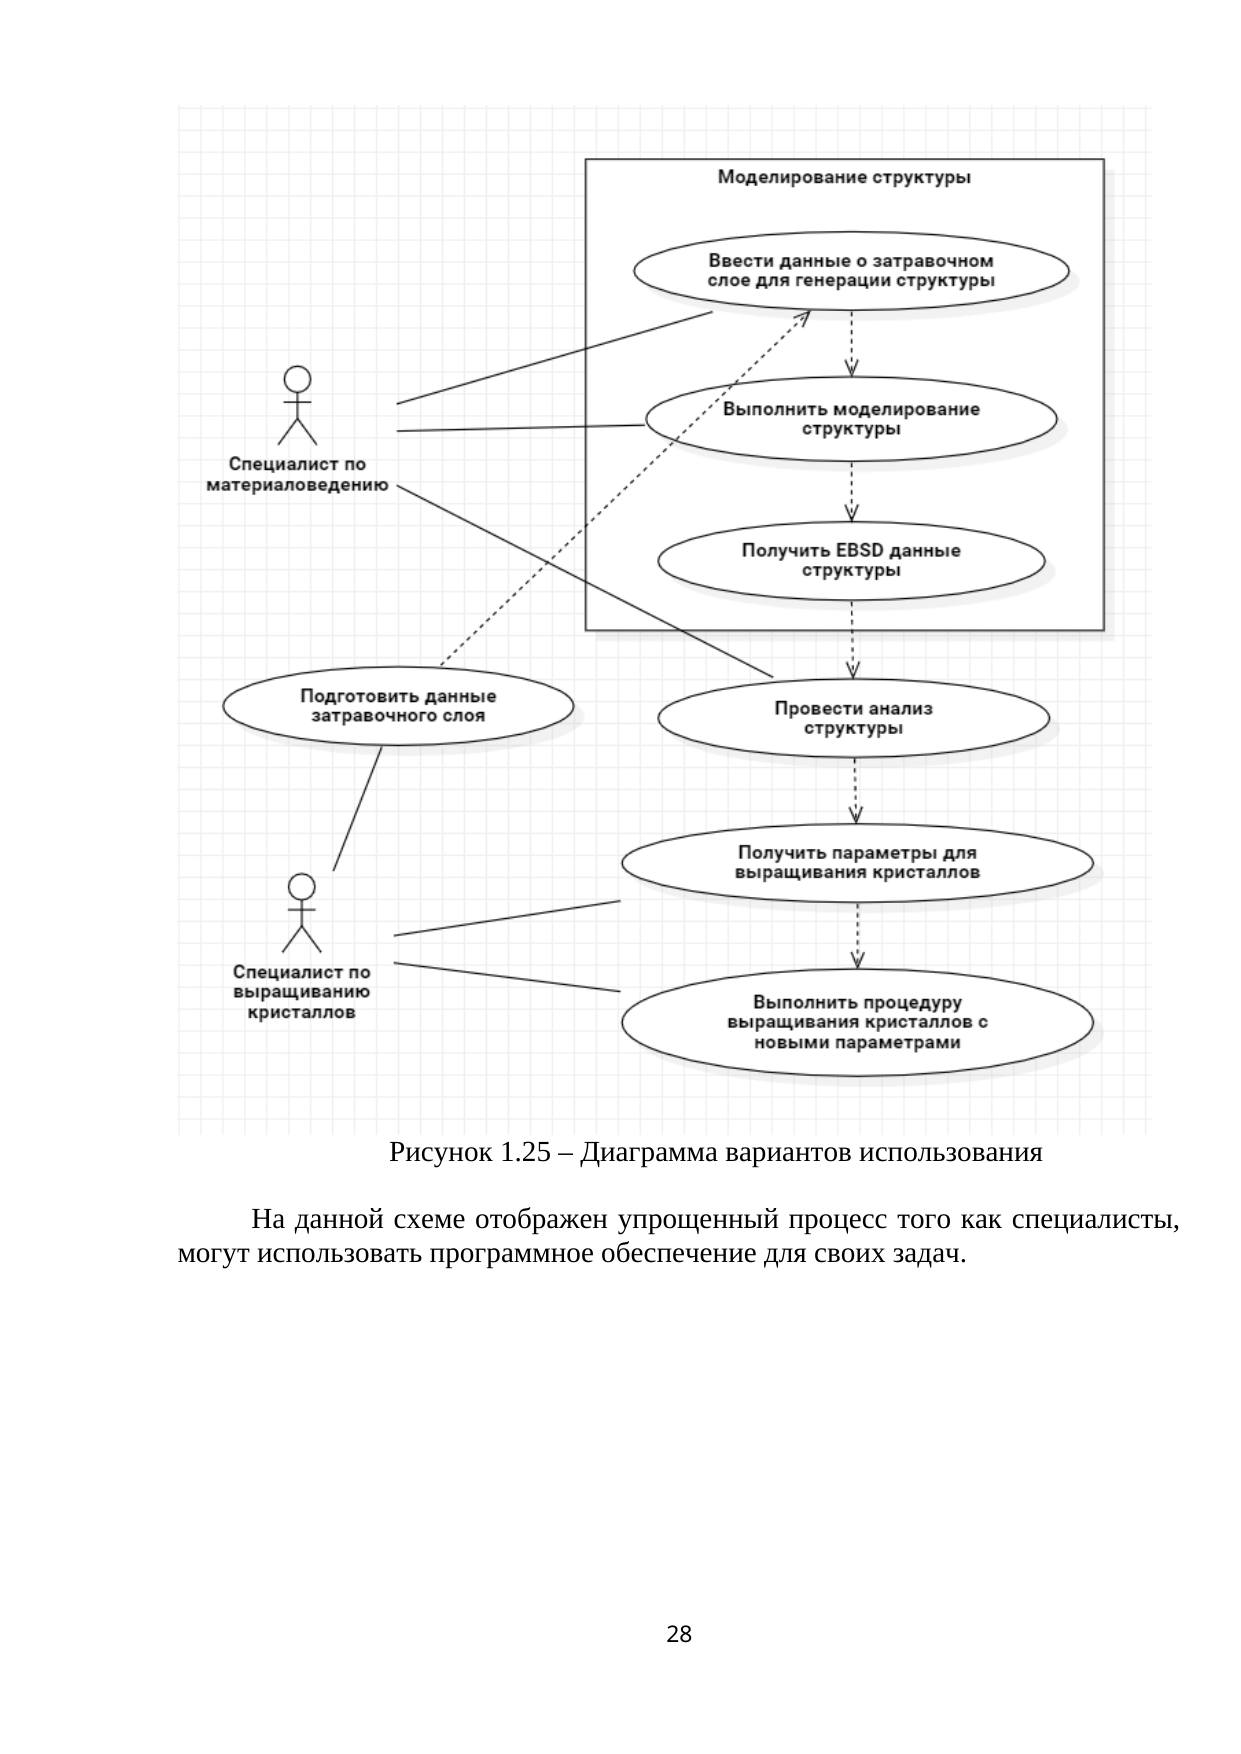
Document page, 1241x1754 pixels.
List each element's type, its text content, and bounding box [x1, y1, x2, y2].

text На данной схеме отображен упрощенный процесс того как специалисты, могут использовать программное обеспечение для своих задач. [177, 1202, 1181, 1269]
text Рисунок 1.25 – Диаграмма вариантов использования [177, 1134, 1181, 1168]
picture [177, 105, 1152, 1135]
